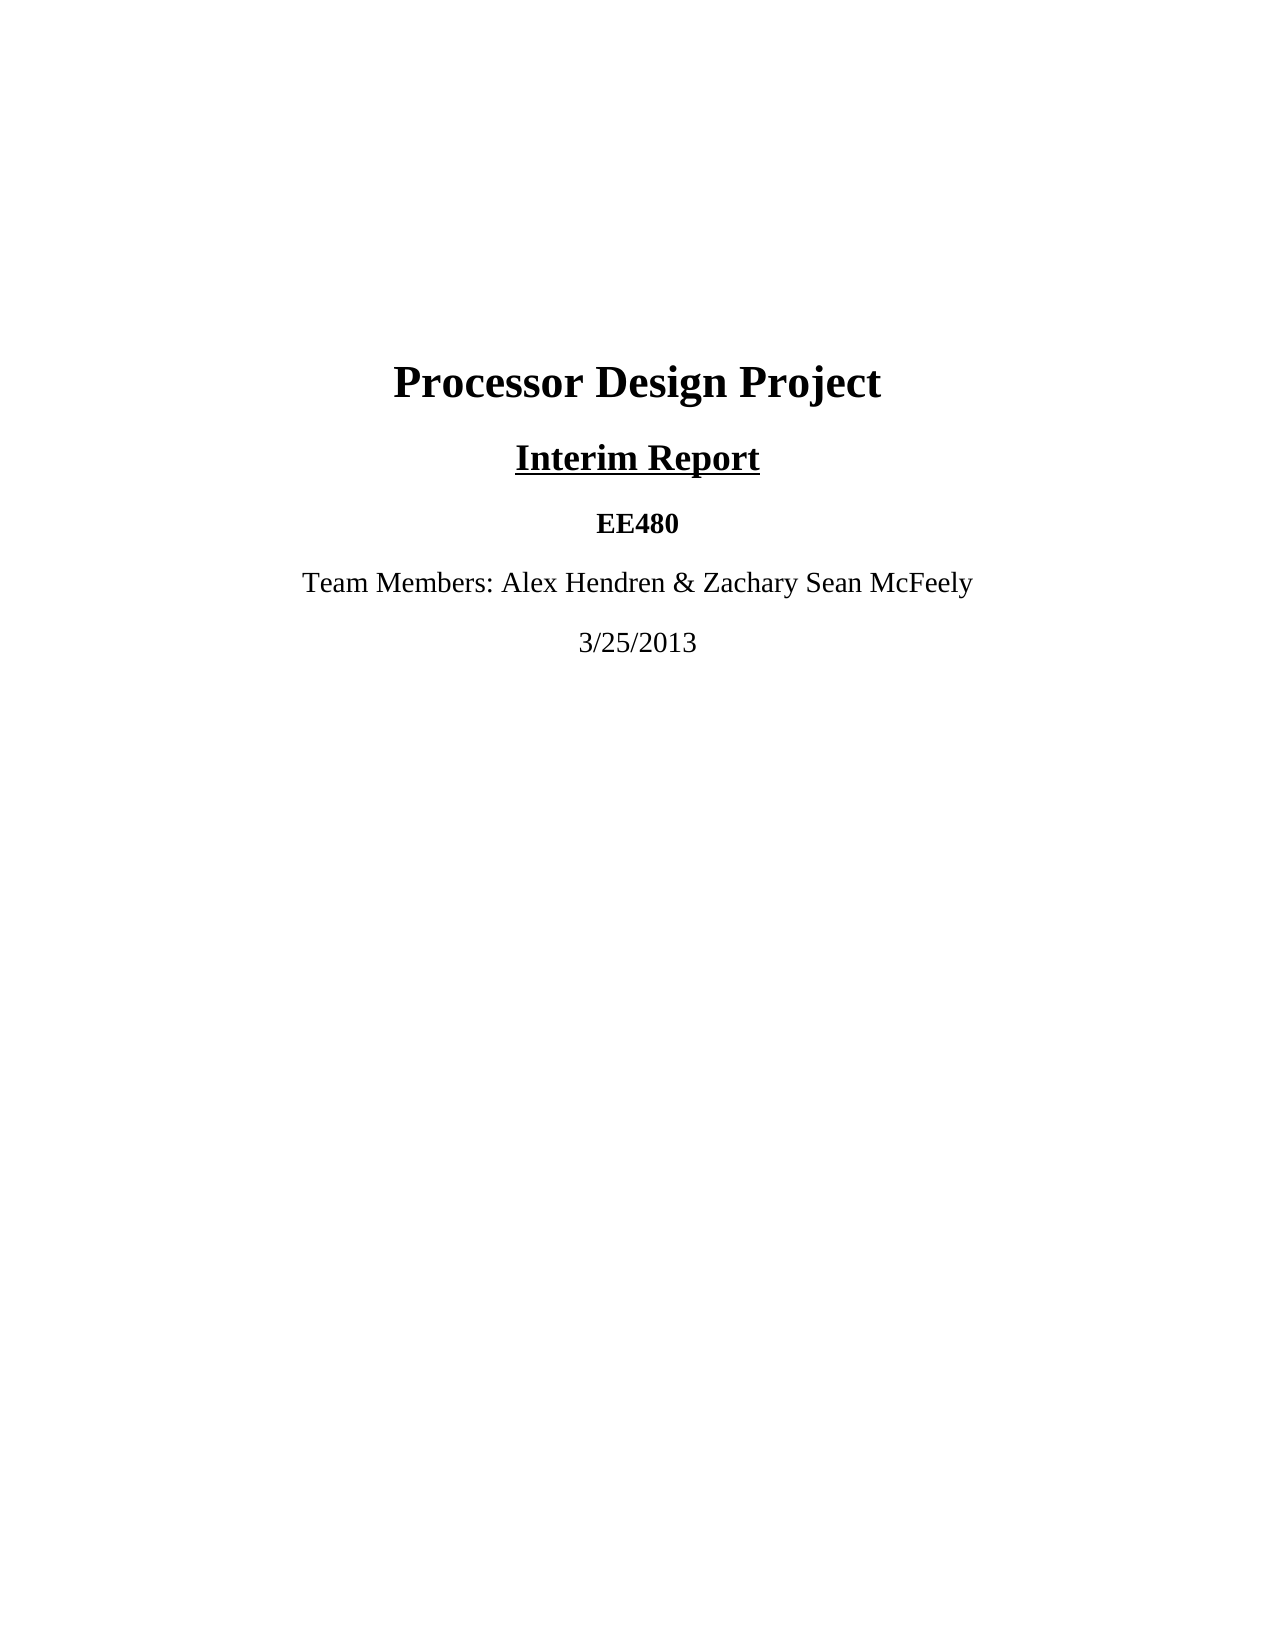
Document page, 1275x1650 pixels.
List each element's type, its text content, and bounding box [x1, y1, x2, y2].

text Team Members: Alex Hendren & Zachary Sean McFeely [150, 565, 1125, 599]
text Interim Report [150, 436, 1125, 479]
text EE480 [150, 506, 1125, 539]
text 3/25/2013 [150, 625, 1125, 658]
text Processor Design Project [150, 354, 1125, 407]
